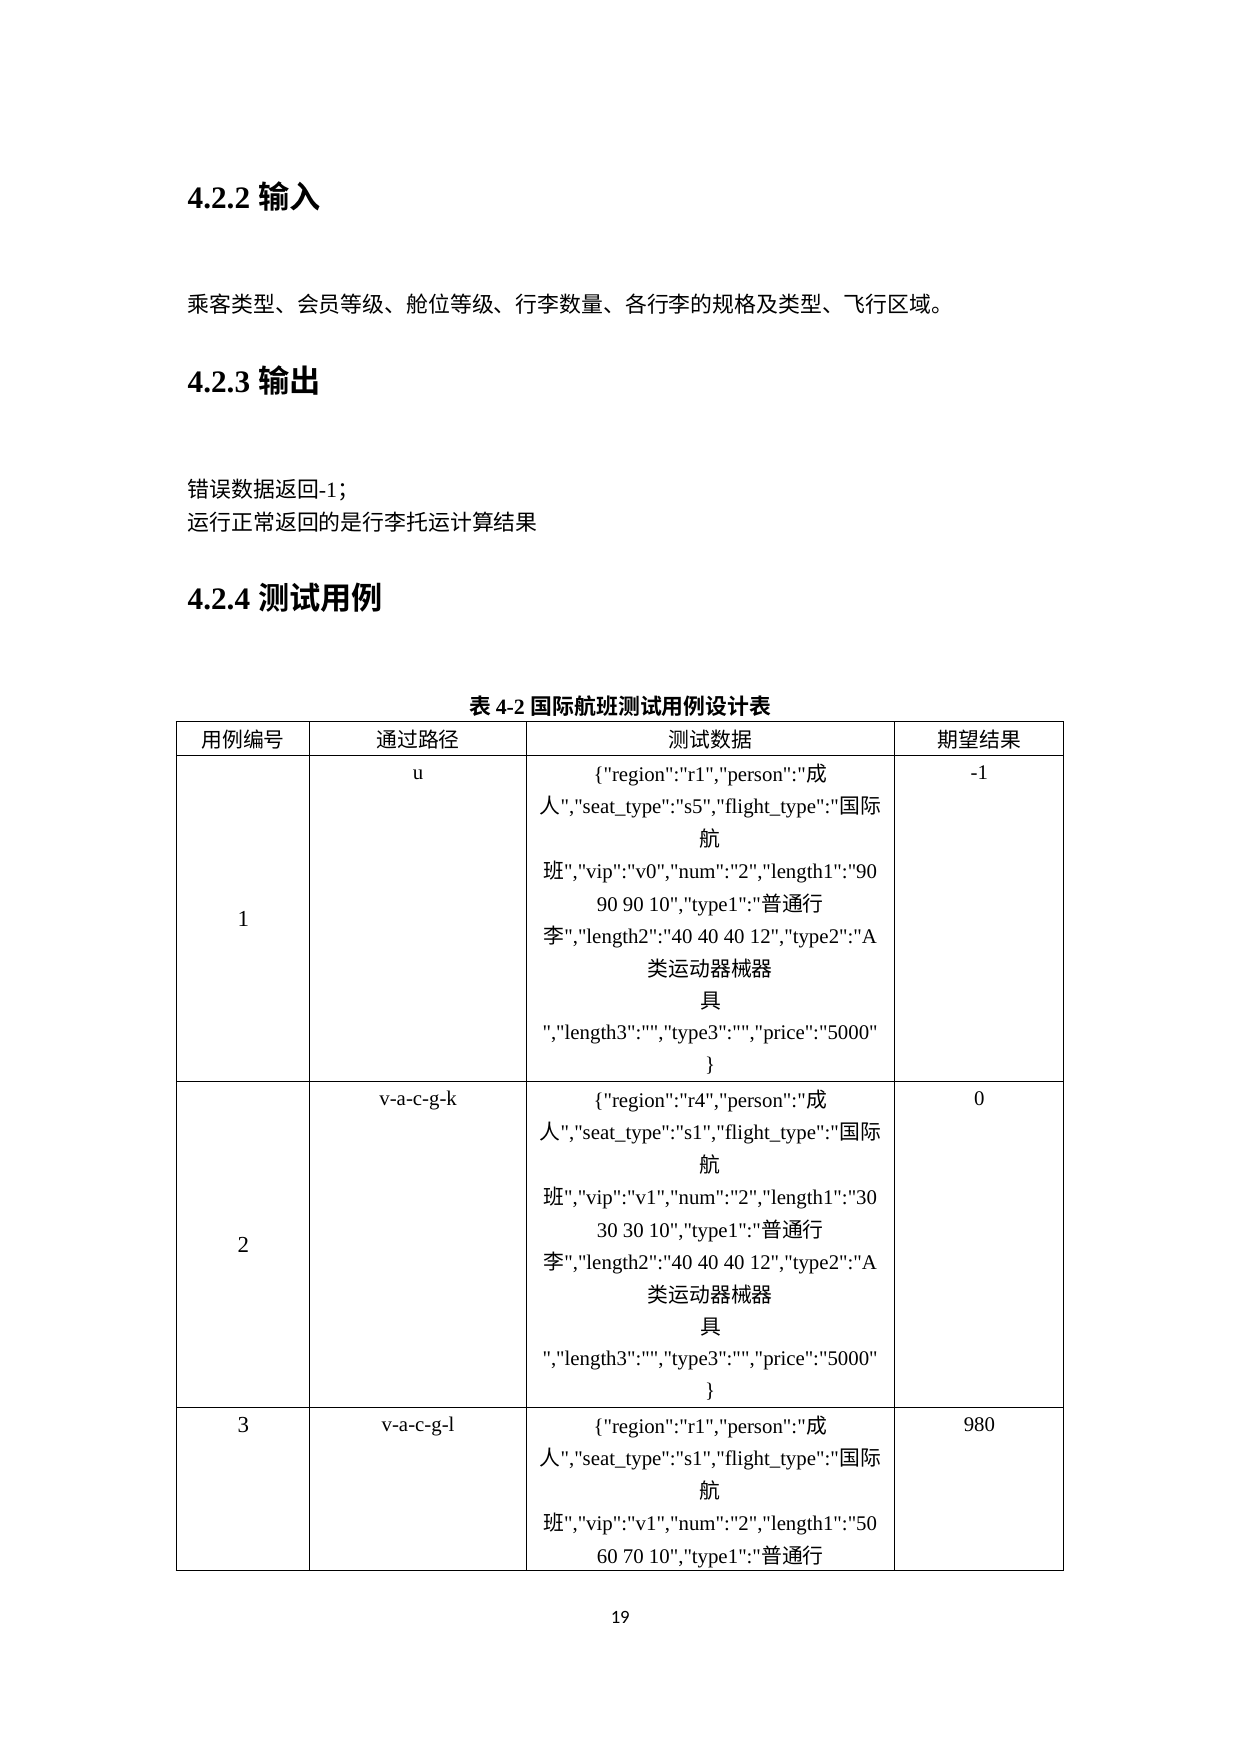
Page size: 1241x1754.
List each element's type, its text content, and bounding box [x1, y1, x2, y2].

table_cell 1 [177, 756, 309, 1081]
text 乘客类型、会员等级、舱位等级、行李数量、各行李的规格及类型、飞行区域。 [187, 287, 1053, 319]
table_cell 0 [895, 1082, 1063, 1407]
table_cell 2 [177, 1082, 309, 1407]
table_header 期望结果 [895, 722, 1063, 755]
table_cell 980 [895, 1408, 1063, 1570]
text 4.2.4 测试用例 [187, 564, 1053, 629]
text 4.2.2 输入 [187, 162, 1053, 227]
text 表4-2 国际航班测试用例设计表 [187, 689, 1053, 721]
table_header 通过路径 [310, 722, 526, 755]
table_cell {"region":"r4","person":"成人","seat_type":"s1","flight_type":"国际航班","vip":"v1","num":"2","length1":"30 30 30 10","type1":"普通行李","length2":"40 40 40 12","type2":"A类运动器械器具","length3":"","type3":"","price":"5000"} [527, 1082, 894, 1407]
table_cell v-a-c-g-k [310, 1082, 526, 1407]
table_header 测试数据 [527, 722, 894, 755]
table_cell {"region":"r1","person":"成人","seat_type":"s5","flight_type":"国际航班","vip":"v0","num":"2","length1":"90 90 90 10","type1":"普通行李","length2":"40 40 40 12","type2":"A类运动器械器具","length3":"","type3":"","price":"5000"} [527, 756, 894, 1081]
table_cell -1 [895, 756, 1063, 1081]
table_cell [527, 1408, 894, 1570]
table_cell v-a-c-g-l [310, 1408, 526, 1570]
table_cell 3 [177, 1408, 309, 1570]
text 运行正常返回的是行李托运计算结果 [187, 504, 1053, 537]
table_cell u [310, 756, 526, 1081]
text 错误数据返回-1； [187, 472, 1053, 504]
table_header 用例编号 [177, 722, 309, 755]
text 4.2.3 输出 [187, 347, 1053, 412]
